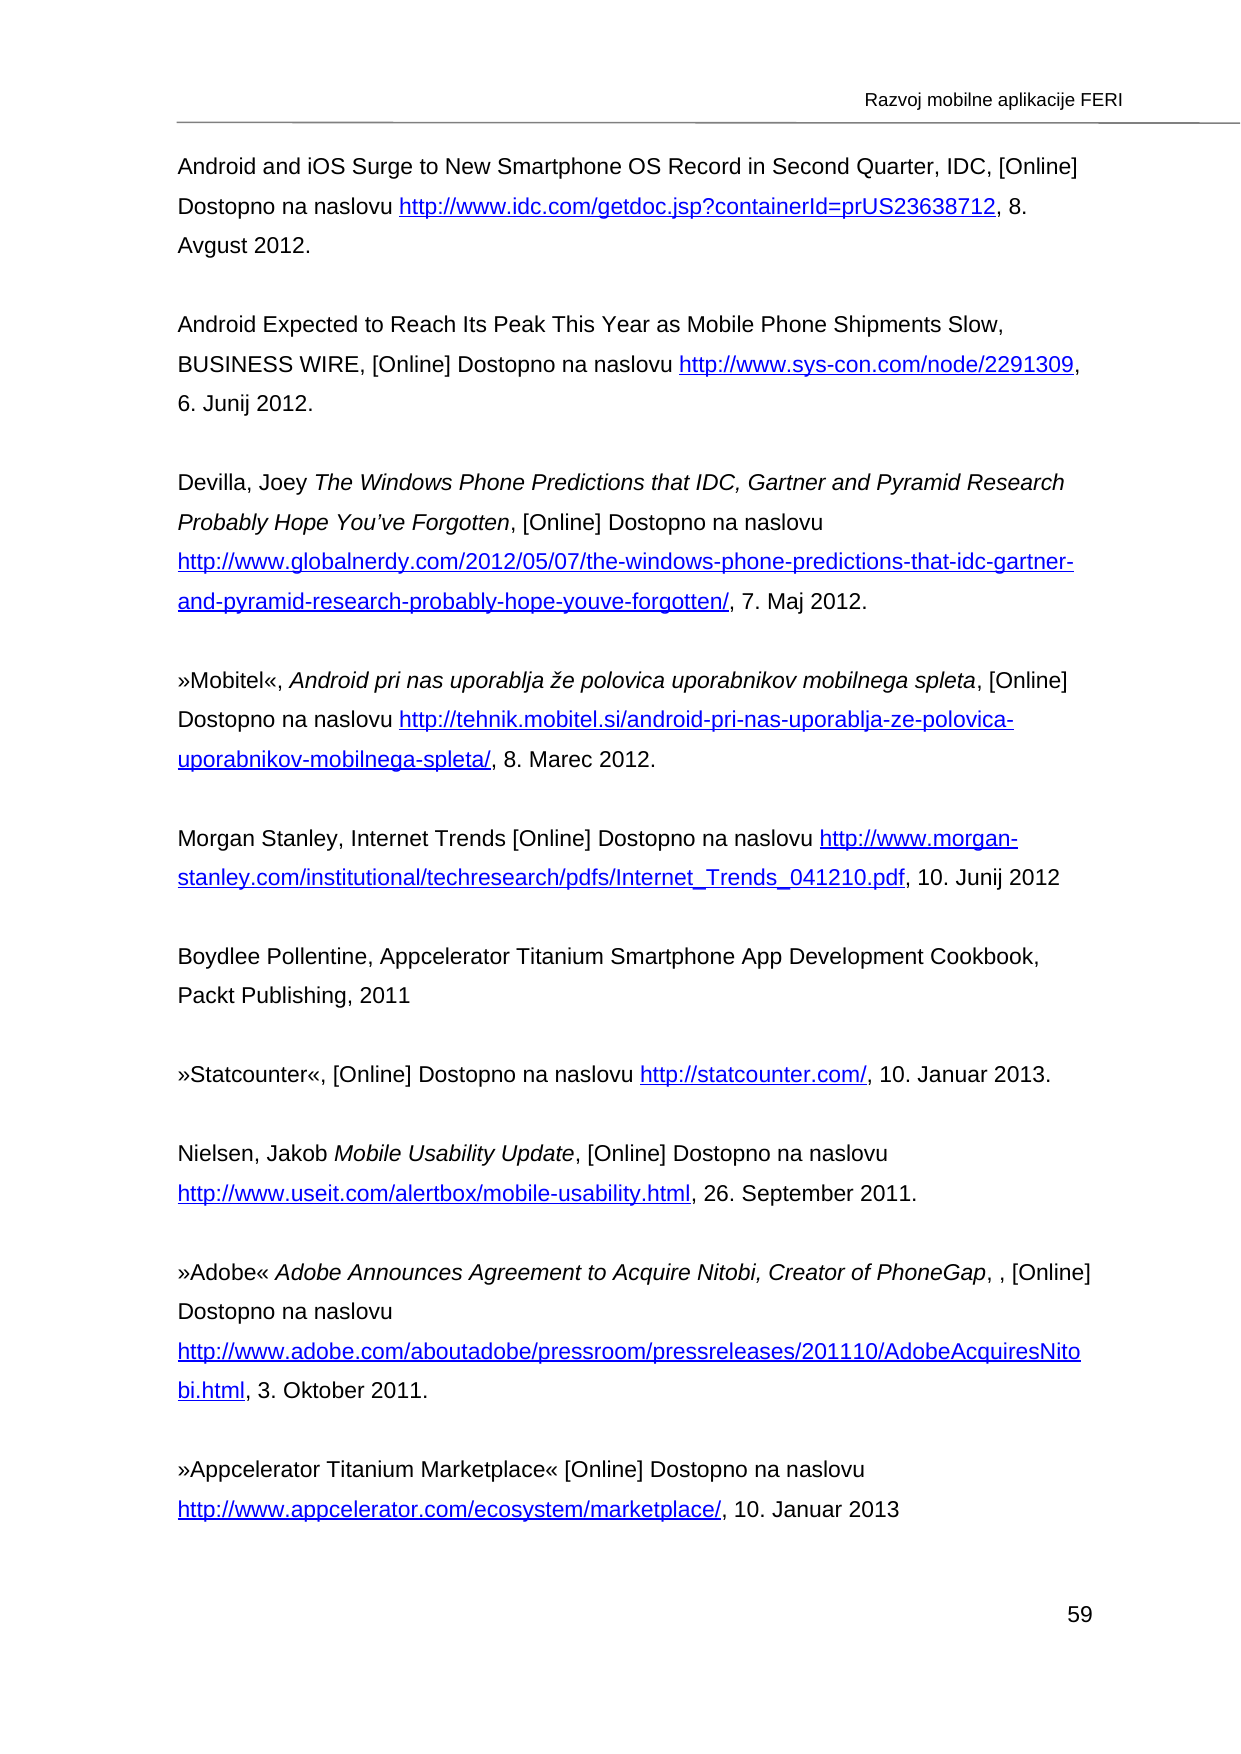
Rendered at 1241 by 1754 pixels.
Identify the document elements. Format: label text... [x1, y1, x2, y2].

text »Appcelerator Titanium Marketplace« [Online] Dostopno na naslovu http://www.appcelerator.com/ecosystem/marketplace/, 10. Januar 2013 [177, 1456, 1092, 1522]
text »Adobe« Adobe Announces Agreement to Acquire Nitobi, Creator of PhoneGap, , [Online] Dostopno na naslovu http://www.adobe.com/aboutadobe/pressroom/pressreleases/201110/AdobeAcquiresNitobi.html, 3. Oktober 2011. [177, 1259, 1092, 1403]
text Android Expected to Reach Its Peak This Year as Mobile Phone Shipments Slow, BUSINESS WIRE, [Online] Dostopno na naslovu http://www.sys-con.com/node/2291309, 6. Junij 2012. [177, 311, 1092, 417]
text Morgan Stanley, Internet Trends [Online] Dostopno na naslovu http://www.morgan-stanley.com/institutional/techresearch/pdfs/Internet_Trends_041210.pdf, 10. Junij 2012 [177, 824, 1092, 890]
text Devilla, Joey The Windows Phone Predictions that IDC, Gartner and Pyramid Research Probably Hope You’ve Forgotten, [Online] Dostopno na naslovu http://www.globalnerdy.com/2012/05/07/the-windows-phone-predictions-that-idc-gartner-and-pyramid-research-probably-hope-youve-forgotten/, 7. Maj 2012. [177, 469, 1092, 614]
text Nielsen, Jakob Mobile Usability Update, [Online] Dostopno na naslovu http://www.useit.com/alertbox/mobile-usability.html, 26. September 2011. [177, 1140, 1092, 1206]
text Boydlee Pollentine, Appcelerator Titanium Smartphone App Development Cookbook, Packt Publishing, 2011 [177, 943, 1092, 1009]
text Android and iOS Surge to New Smartphone OS Record in Second Quarter, IDC, [Online] Dostopno na naslovu http://www.idc.com/getdoc.jsp?containerId=prUS23638712, 8. Avgust 2012. [177, 153, 1092, 259]
text »Mobitel«, Android pri nas uporablja že polovica uporabnikov mobilnega spleta, [Online] Dostopno na naslovu http://tehnik.mobitel.si/android-pri-nas-uporablja-ze-polovica-uporabnikov-mobilnega-spleta/, 8. Marec 2012. [177, 667, 1092, 772]
text »Statcounter«, [Online] Dostopno na naslovu http://statcounter.com/, 10. Januar 2013. [177, 1061, 1092, 1088]
